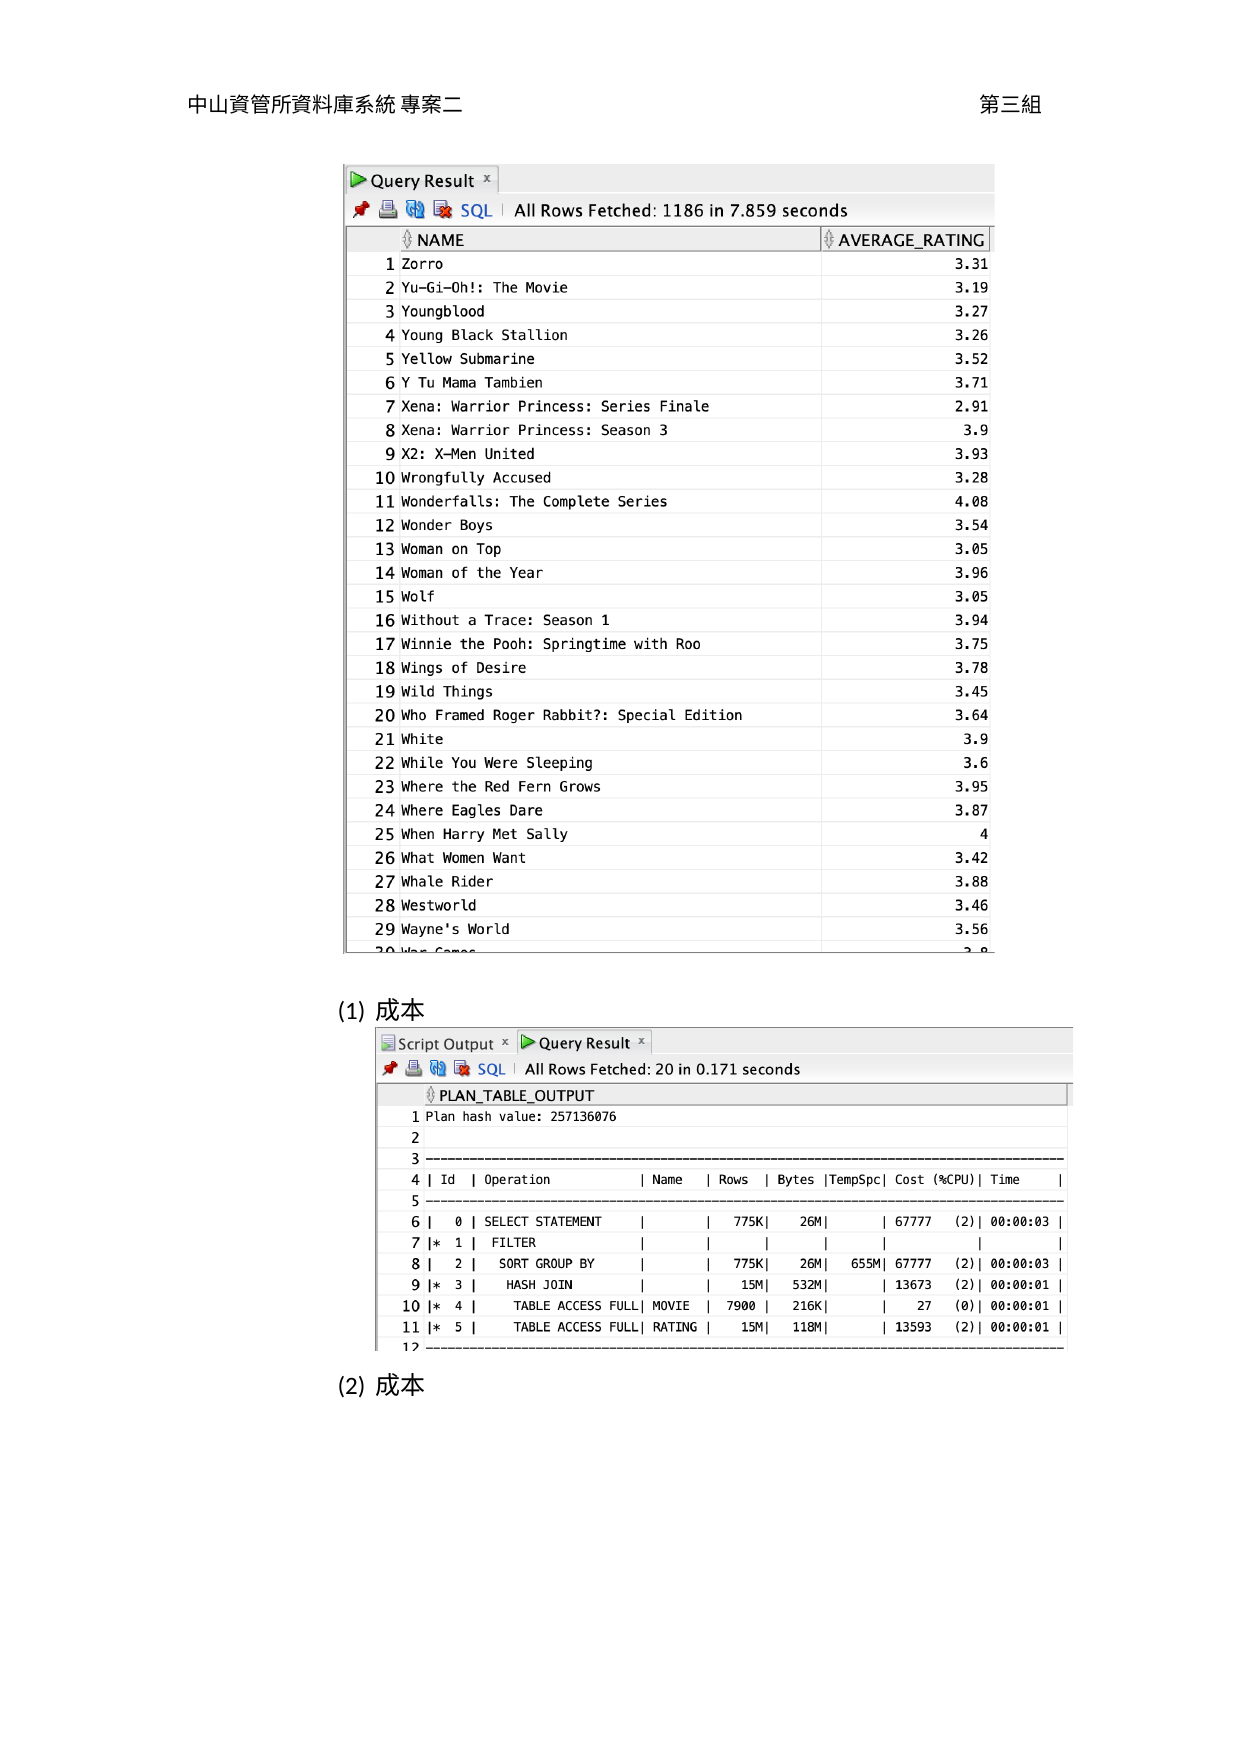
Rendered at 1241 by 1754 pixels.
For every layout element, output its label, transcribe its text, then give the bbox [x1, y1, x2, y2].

picture [343, 164, 995, 954]
picture [375, 1027, 1074, 1351]
list 成本 [337, 1364, 1053, 1402]
list 成本 [337, 989, 1053, 1027]
